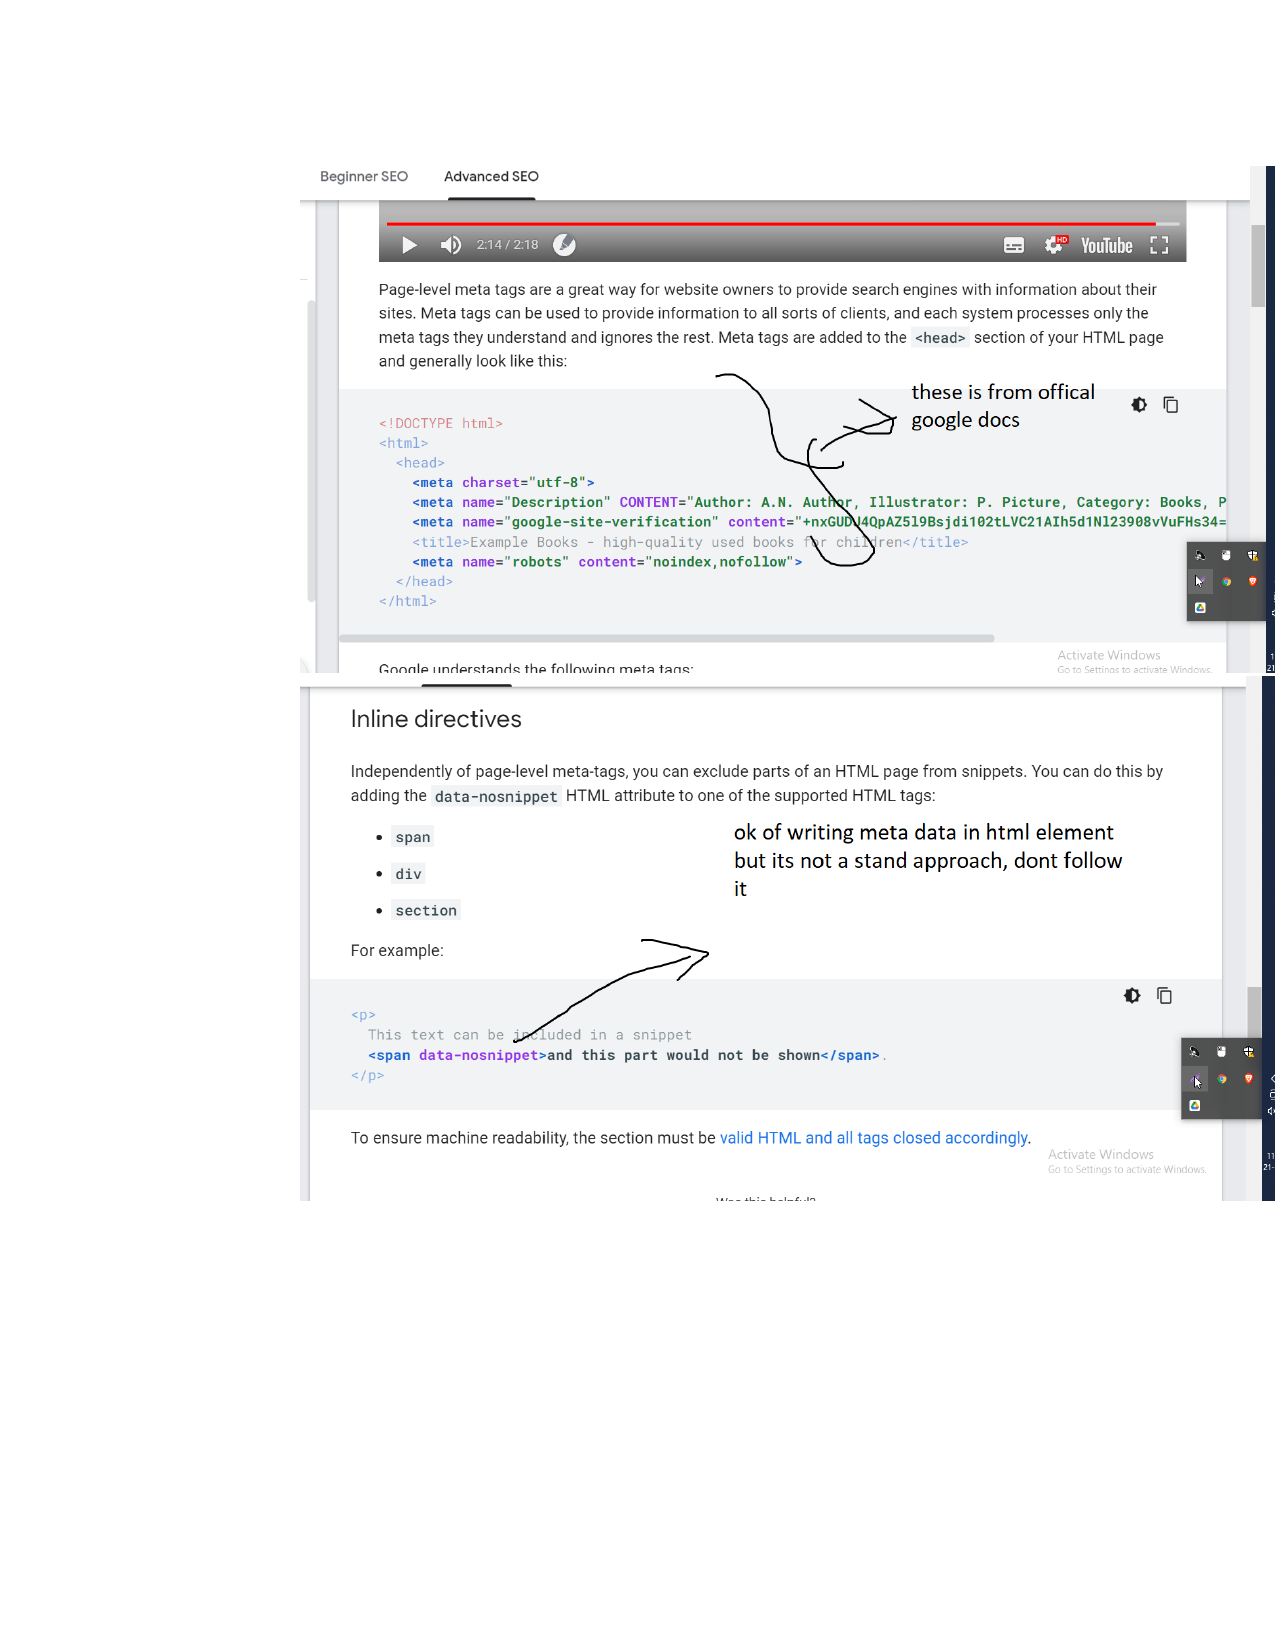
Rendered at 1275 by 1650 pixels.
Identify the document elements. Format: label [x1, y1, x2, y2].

picture [300, 166, 1275, 673]
picture [300, 676, 1275, 1201]
